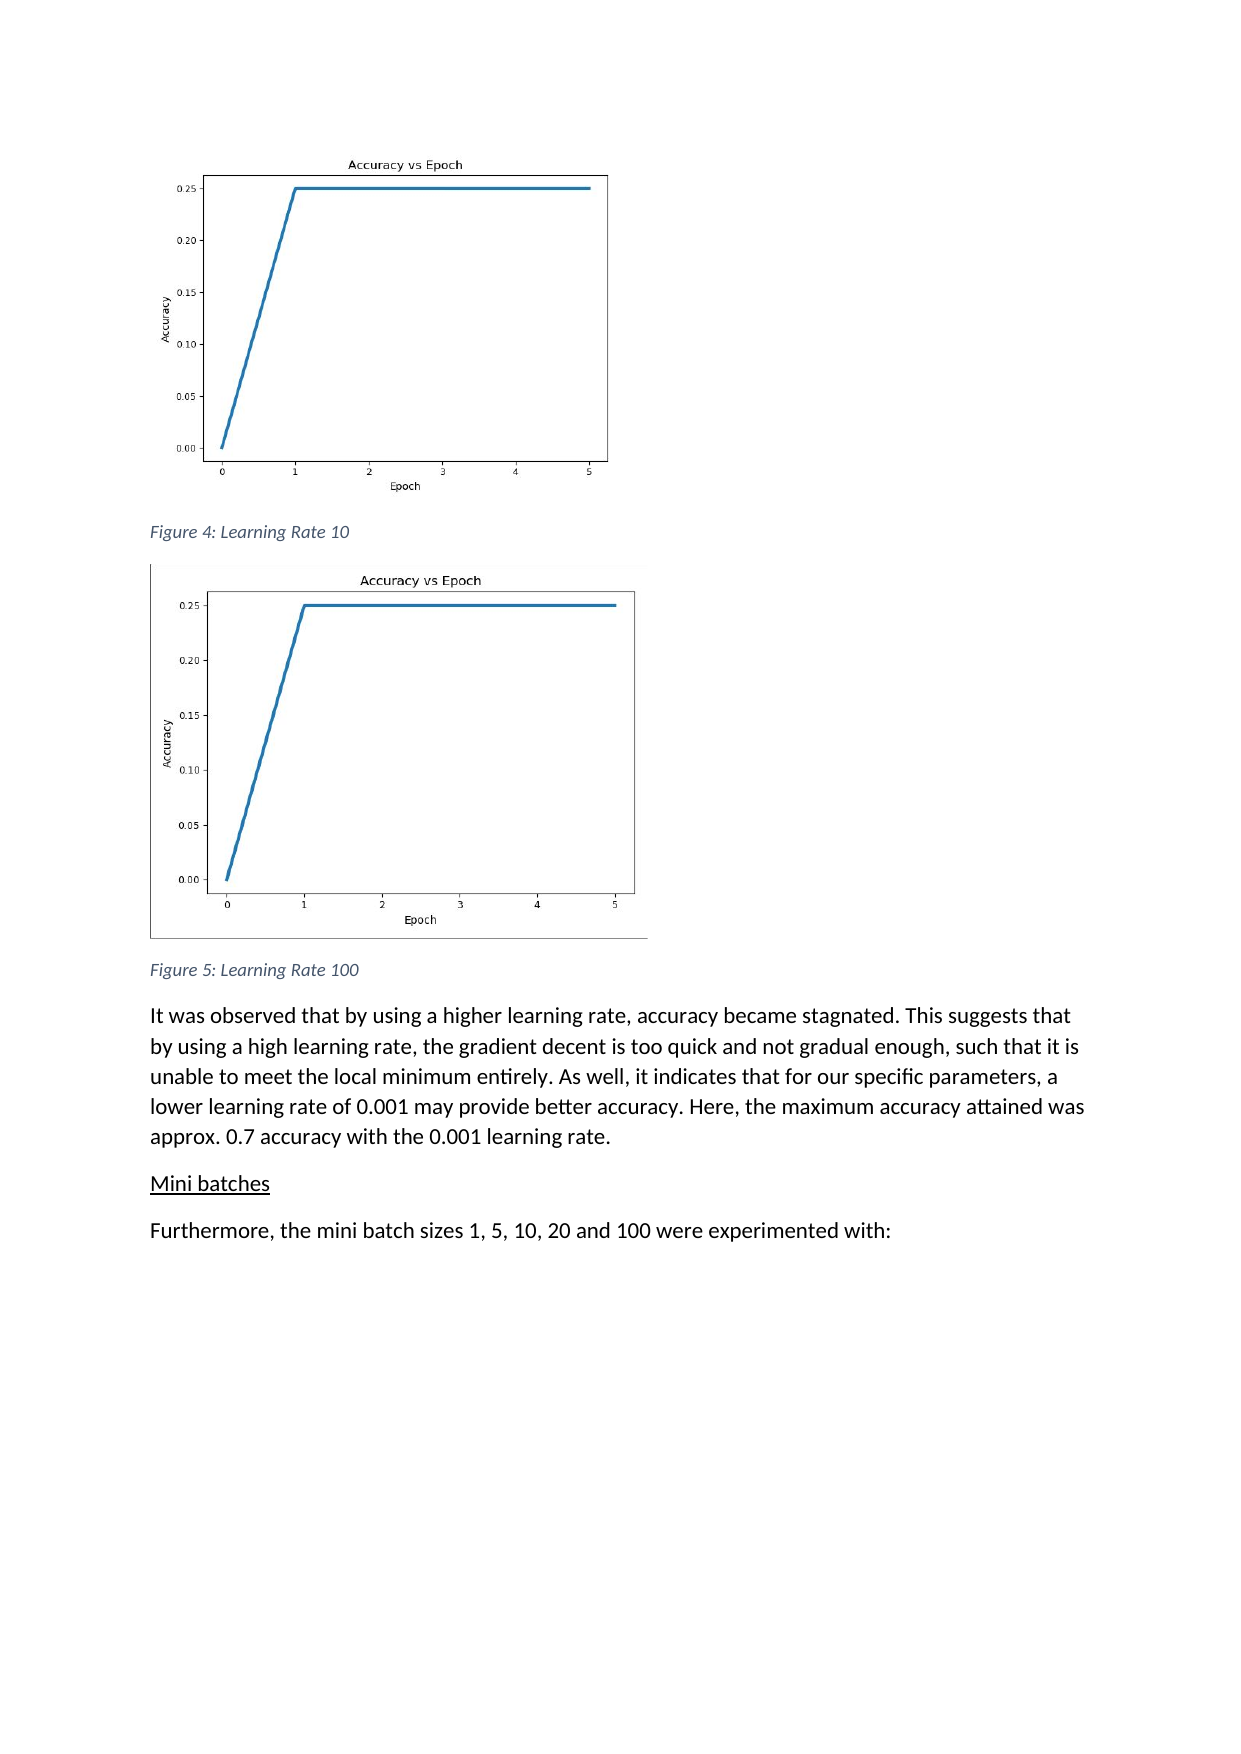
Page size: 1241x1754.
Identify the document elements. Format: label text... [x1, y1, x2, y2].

picture [150, 150, 619, 502]
text It was observed that by using a higher learning rate, accuracy became stagnated. This suggests that by using a high learning rate, the gradient decent is too quick and not gradual enough, such that it is unable to meet the local minimum entirely. As well, it indicates that for our specific parameters, a lower learning rate of 0.001 may provide better accuracy. Here, the maximum accuracy attained was approx. 0.7 accuracy with the 0.001 learning rate. [150, 1002, 1090, 1151]
picture [150, 564, 648, 939]
text Mini batches [150, 1169, 1090, 1197]
text Furthermore, the mini batch sizes 1, 5, 10, 20 and 100 were experimented with: [150, 1216, 1090, 1244]
